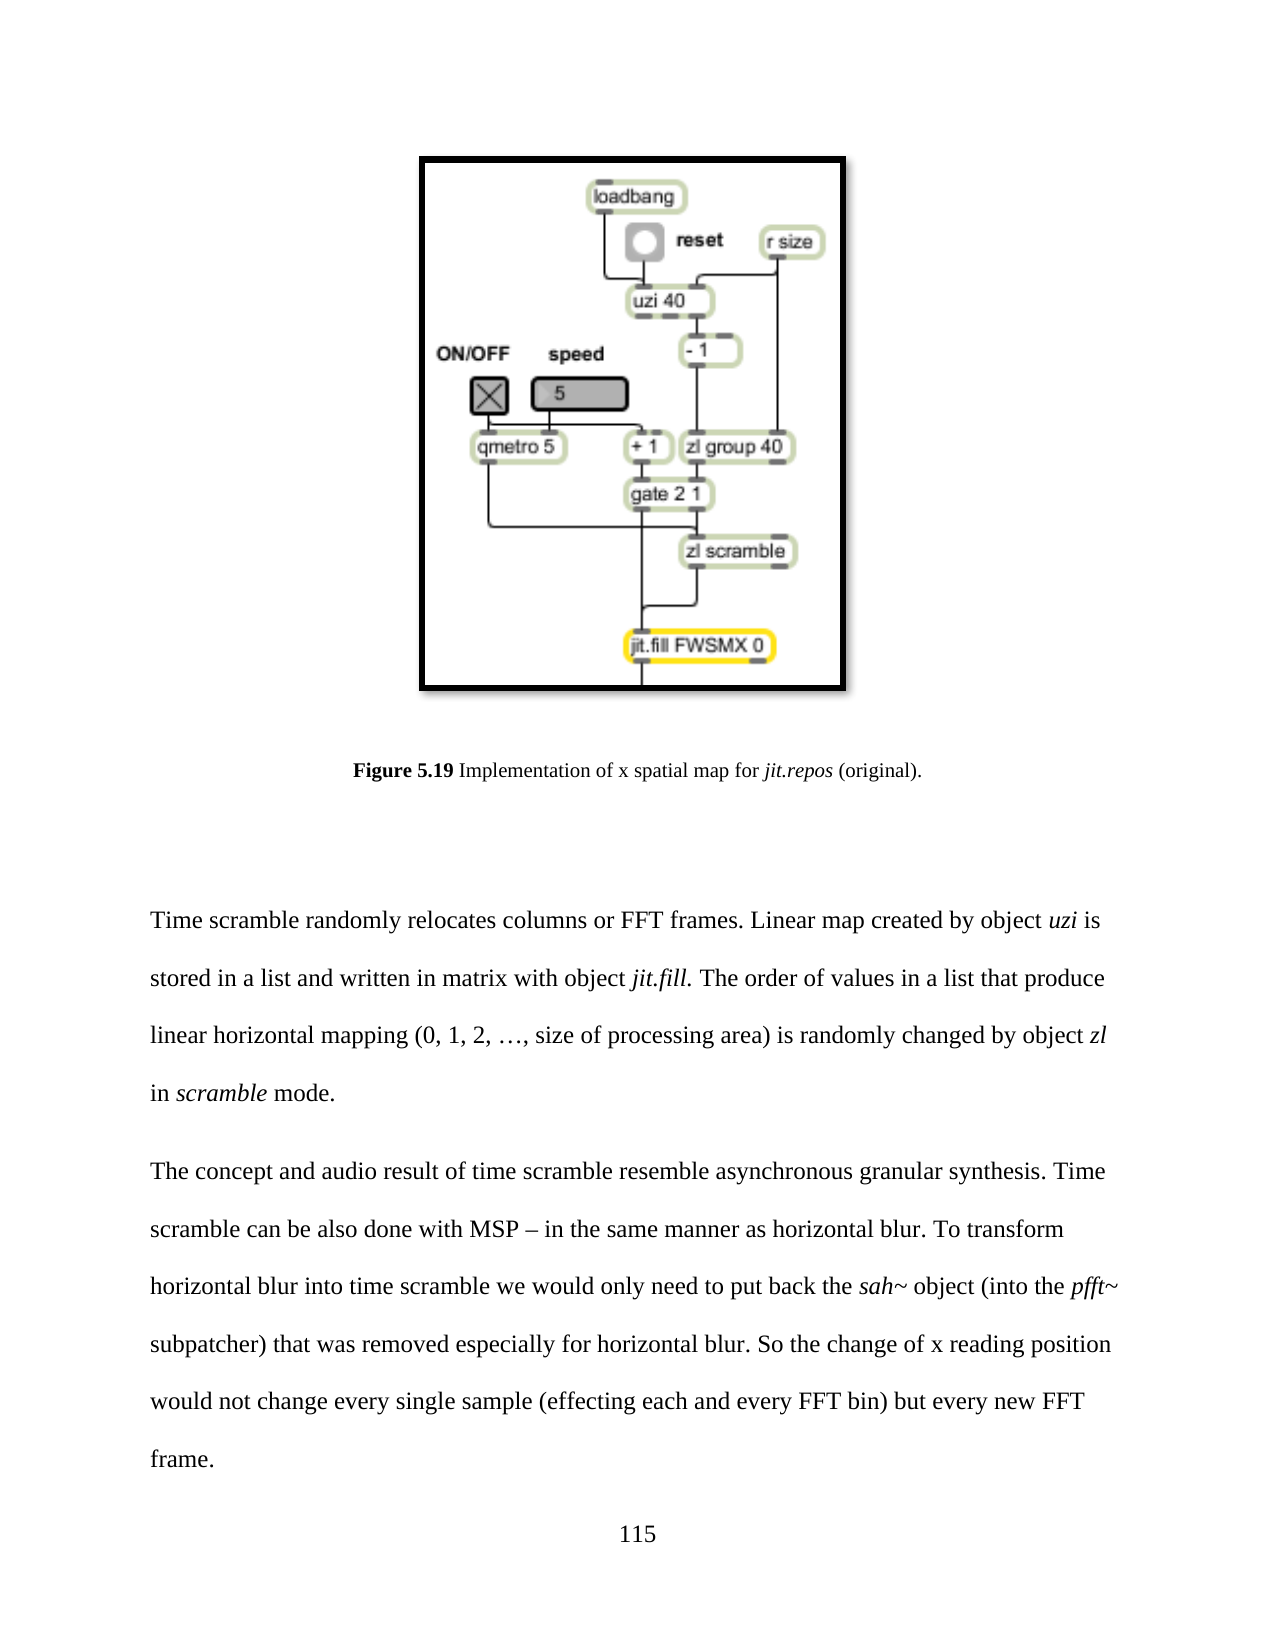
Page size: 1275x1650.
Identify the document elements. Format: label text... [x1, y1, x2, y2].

text Time scramble randomly relocates columns or FFT frames. Linear map created by object uzi is stored in a list and written in matrix with object jit.fill. The order of values in a list that produce linear horizontal mapping (0, 1, 2, …, size of processing area) is randomly changed by object zl in scramble mode. [150, 905, 1125, 1107]
text Figure 5.19 Implementation of x spatial map for jit.repos (original). [150, 758, 1125, 782]
picture [425, 163, 840, 685]
text The concept and audio result of time scramble resemble asynchronous granular synthesis. Time scramble can be also done with MSP – in the same manner as horizontal blur. To transform horizontal blur into time scramble we would only need to put back the sah~ object (into the pfft~ subpatcher) that was removed especially for horizontal blur. So the change of x reading position would not change every single sample (effecting each and every FFT bin) but every new FFT frame. [150, 1156, 1125, 1472]
